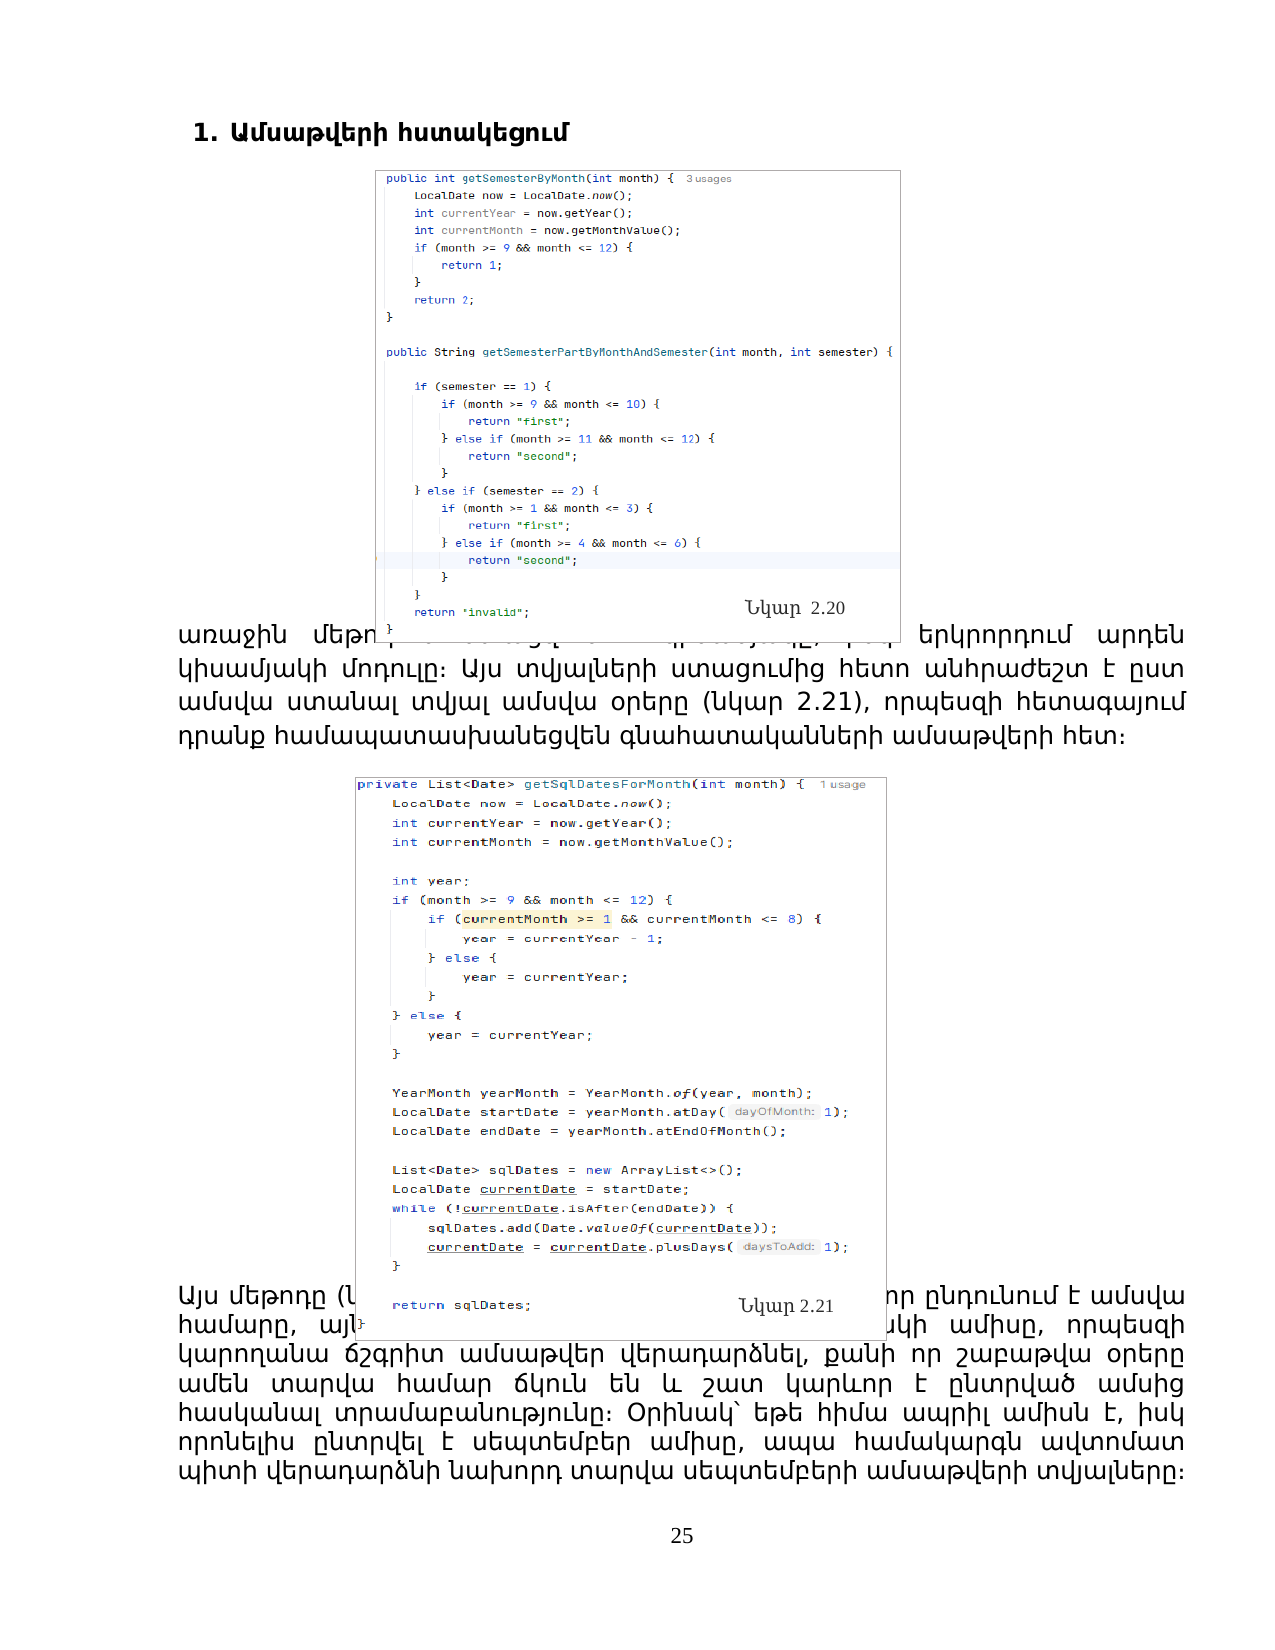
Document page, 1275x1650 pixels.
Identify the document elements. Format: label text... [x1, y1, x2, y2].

picture [376, 171, 900, 642]
text առաջին մեթոդում ստացվում է կիսամյակը, իսկ երկրորդում արդեն կիսամյակի մոդուլը։ Այս տվյալների ստացումից հետո անհրաժեշտ է ըստ ամսվա ստանալ տվյալ ամսվա օրերը (նկար 2․21), որպեսզի հետագայում դրանք համապատասխանեցվեն գնահատականների ամսաթվերի հետ։ [177, 620, 1186, 750]
picture [356, 778, 886, 1340]
text Այս մեթոդը (նկար 2․21) որպես մուտքային պարամետր ընդունում է ամսվա համարը, այնուհետև հասկանում ներկա ժամանակի ամիսը, որպեսզի կարողանա ճշգրիտ ամսաթվեր վերադարձնել, քանի որ շաբաթվա օրերը ամեն տարվա համար ճկուն են և շատ կարևոր է ընտրված ամսից հասկանալ տրամաբանությունը։ Օրինակ՝ եթե հիմա ապրիլ ամիսն է, իսկ որոնելիս ընտրվել է սեպտեմբեր ամիսը, ապա համակարգն ավտոմատ պիտի վերադարձնի նախորդ տարվա սեպտեմբերի ամսաթվերի տվյալները։ [177, 1281, 1186, 1485]
list Ամսաթվերի հստակեցում [192, 118, 1186, 147]
